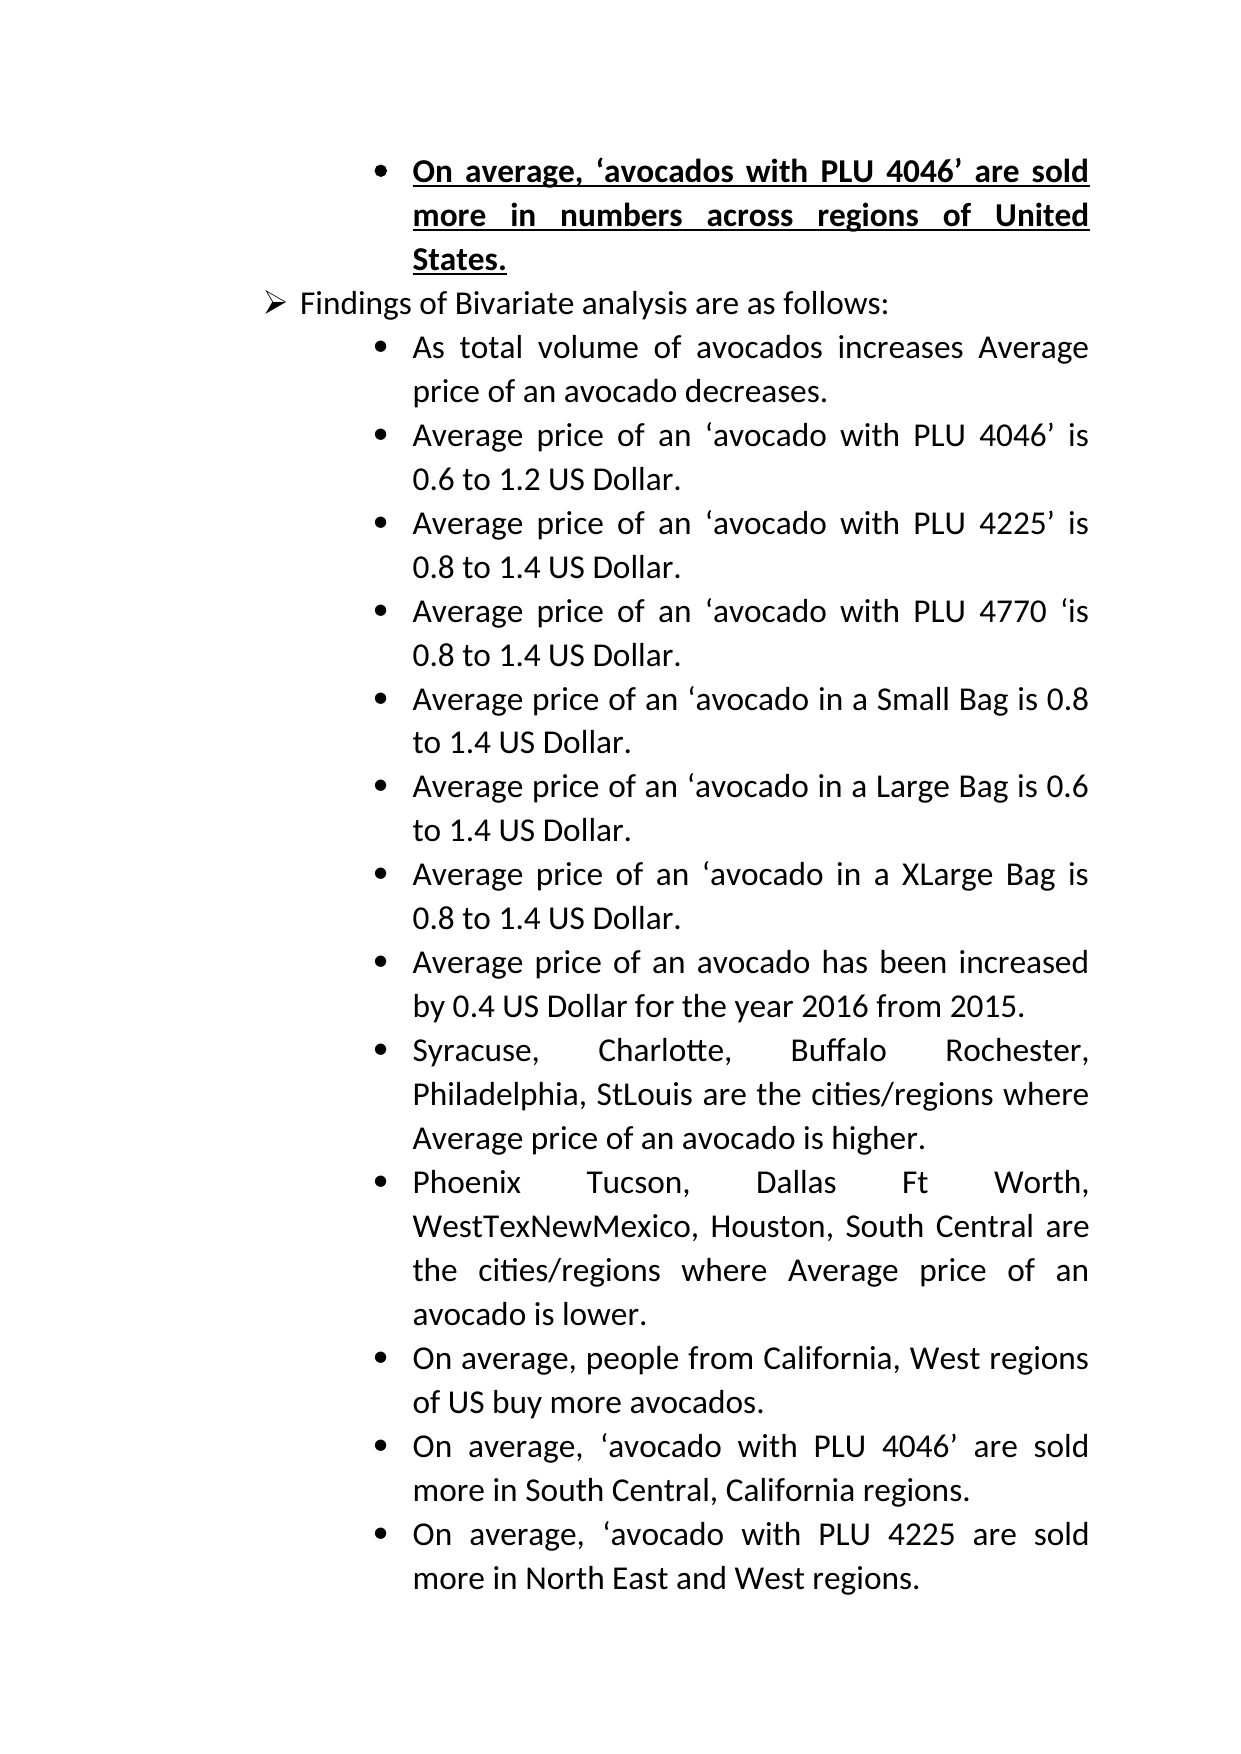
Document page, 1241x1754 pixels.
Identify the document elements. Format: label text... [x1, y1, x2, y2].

list Average price of an ‘avocado with PLU 4770 ‘is 0.8 to 1.4 US Dollar. [375, 589, 1090, 674]
list On average, ‘avocado with PLU 4225 are sold more in North East and West regions. [375, 1513, 1090, 1597]
list Phoenix Tucson, Dallas Ft Worth, WestTexNewMexico, Houston, South Central are the cities/regions where Average price of an avocado is lower. [375, 1161, 1090, 1334]
list Average price of an ‘avocado with PLU 4046’ is 0.6 to 1.2 US Dollar. [375, 414, 1090, 498]
list On average, people from California, West regions of US buy more avocados. [375, 1337, 1090, 1422]
list Findings of Bivariate analysis are as follows: [262, 282, 1090, 323]
list Average price of an ‘avocado in a Large Bag is 0.6 to 1.4 US Dollar. [375, 765, 1090, 850]
list Average price of an ‘avocado in a Small Bag is 0.8 to 1.4 US Dollar. [375, 677, 1090, 762]
list Average price of an avocado has been increased by 0.4 US Dollar for the year 2016 from 2015. [375, 941, 1090, 1026]
list On average, ‘avocados with PLU 4046’ are sold more in numbers across regions of United States. [375, 150, 1090, 279]
list Average price of an ‘avocado in a XLarge Bag is 0.8 to 1.4 US Dollar. [375, 853, 1090, 938]
list Syracuse, Charlotte, Buffalo Rochester, Philadelphia, StLouis are the cities/regions where Average price of an avocado is higher. [375, 1029, 1090, 1158]
list Average price of an ‘avocado with PLU 4225’ is 0.8 to 1.4 US Dollar. [375, 502, 1090, 586]
list As total volume of avocados increases Average price of an avocado decreases. [375, 326, 1090, 411]
list On average, ‘avocado with PLU 4046’ are sold more in South Central, California regions. [375, 1425, 1090, 1509]
